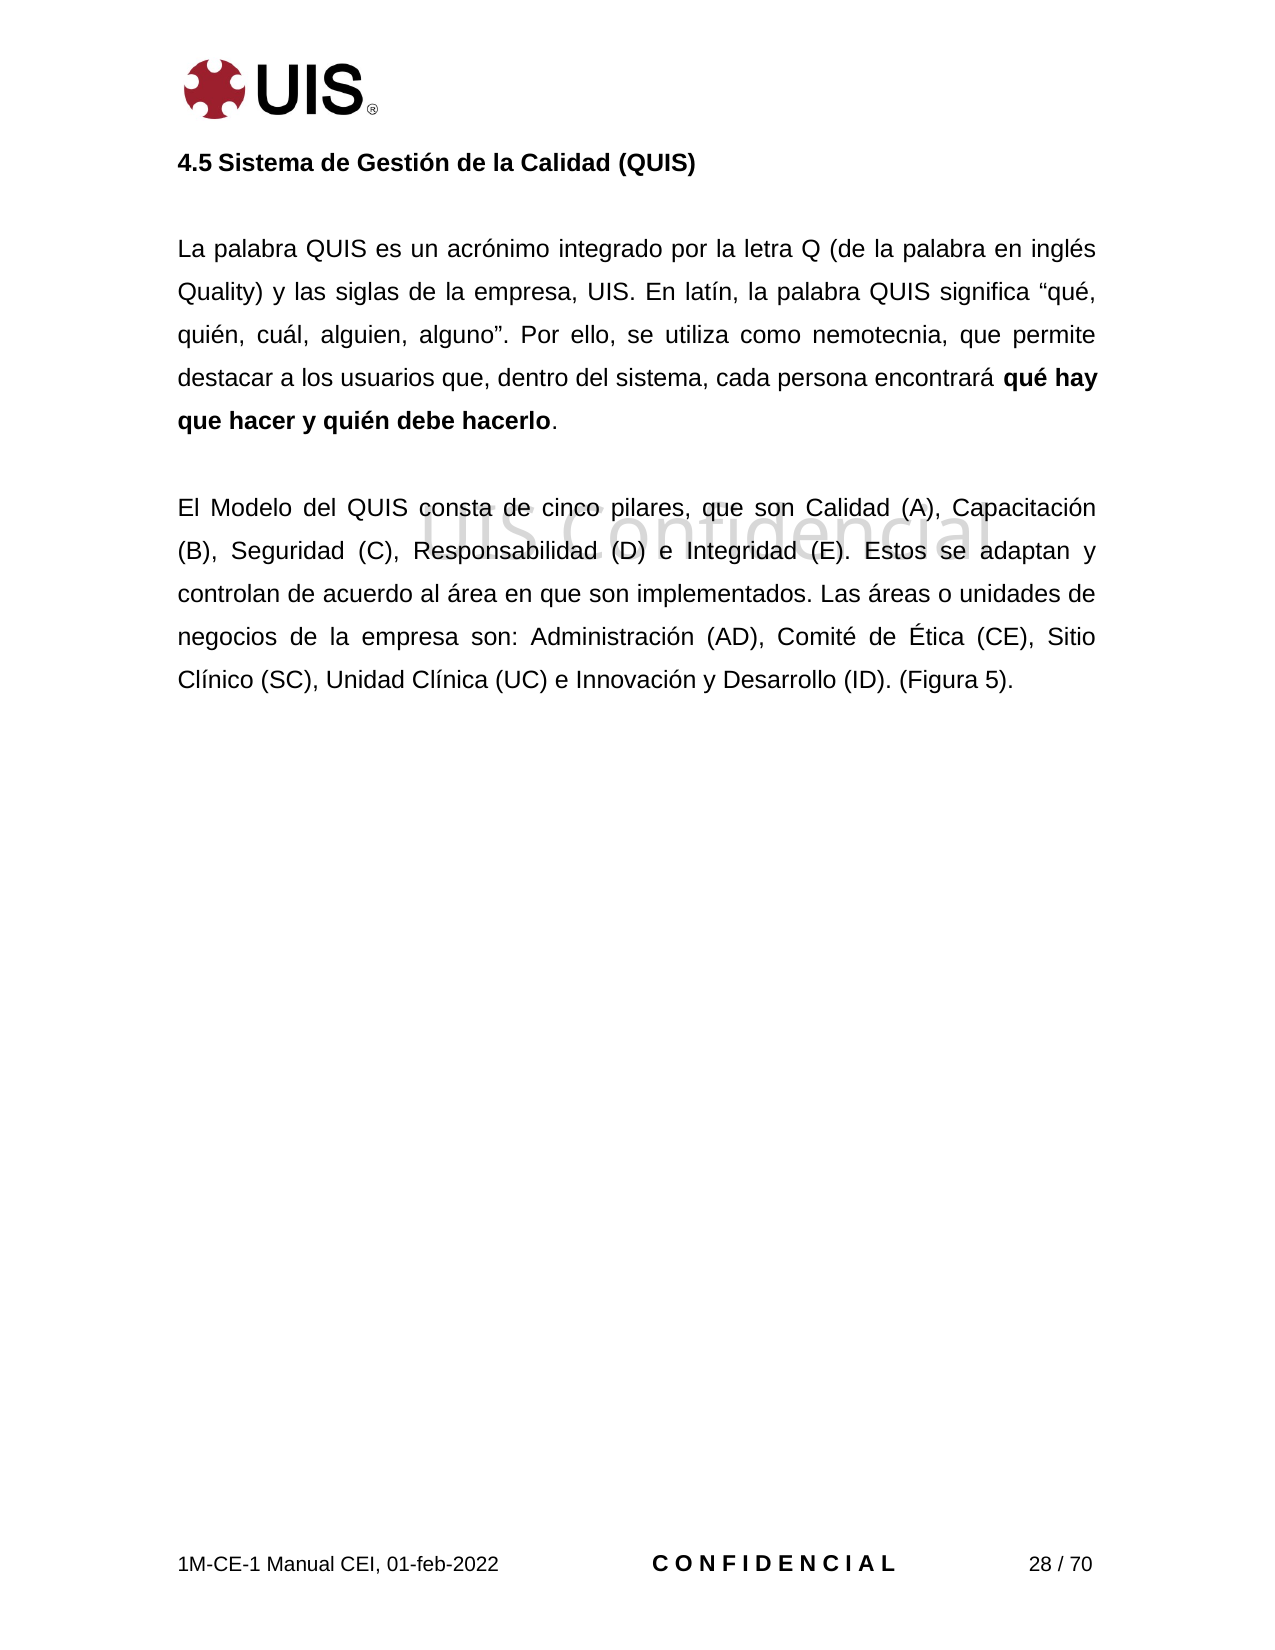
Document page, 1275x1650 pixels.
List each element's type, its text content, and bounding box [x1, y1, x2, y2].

text La palabra QUIS es un acrónimo integrado por la letra Q (de la palabra en inglés Quality) y las siglas de la empresa, UIS. En latín, la palabra QUIS significa “qué, quién, cuál, alguien, alguno”. Por ello, se utiliza como nemotecnia, que permite destacar a los usuarios que, dentro del sistema, cada persona encontrará qué hay que hacer y quién debe hacerlo. [177, 234, 1098, 435]
picture [182, 57, 380, 121]
text El Modelo del QUIS consta de cinco pilares, que son Calidad (A), Capacitación (B), Seguridad (C), Responsabilidad (D) e Integridad (E). Estos se adaptan y controlan de acuerdo al área en que son implementados. Las áreas o unidades de negocios de la empresa son: Administración (AD), Comité de Ética (CE), Sitio Clínico (SC), Unidad Clínica (UC) e Innovación y Desarrollo (ID). (Figura 5). [177, 493, 1098, 694]
subtitle Sistema de Gestión de la Calidad (QUIS) [177, 148, 1098, 176]
